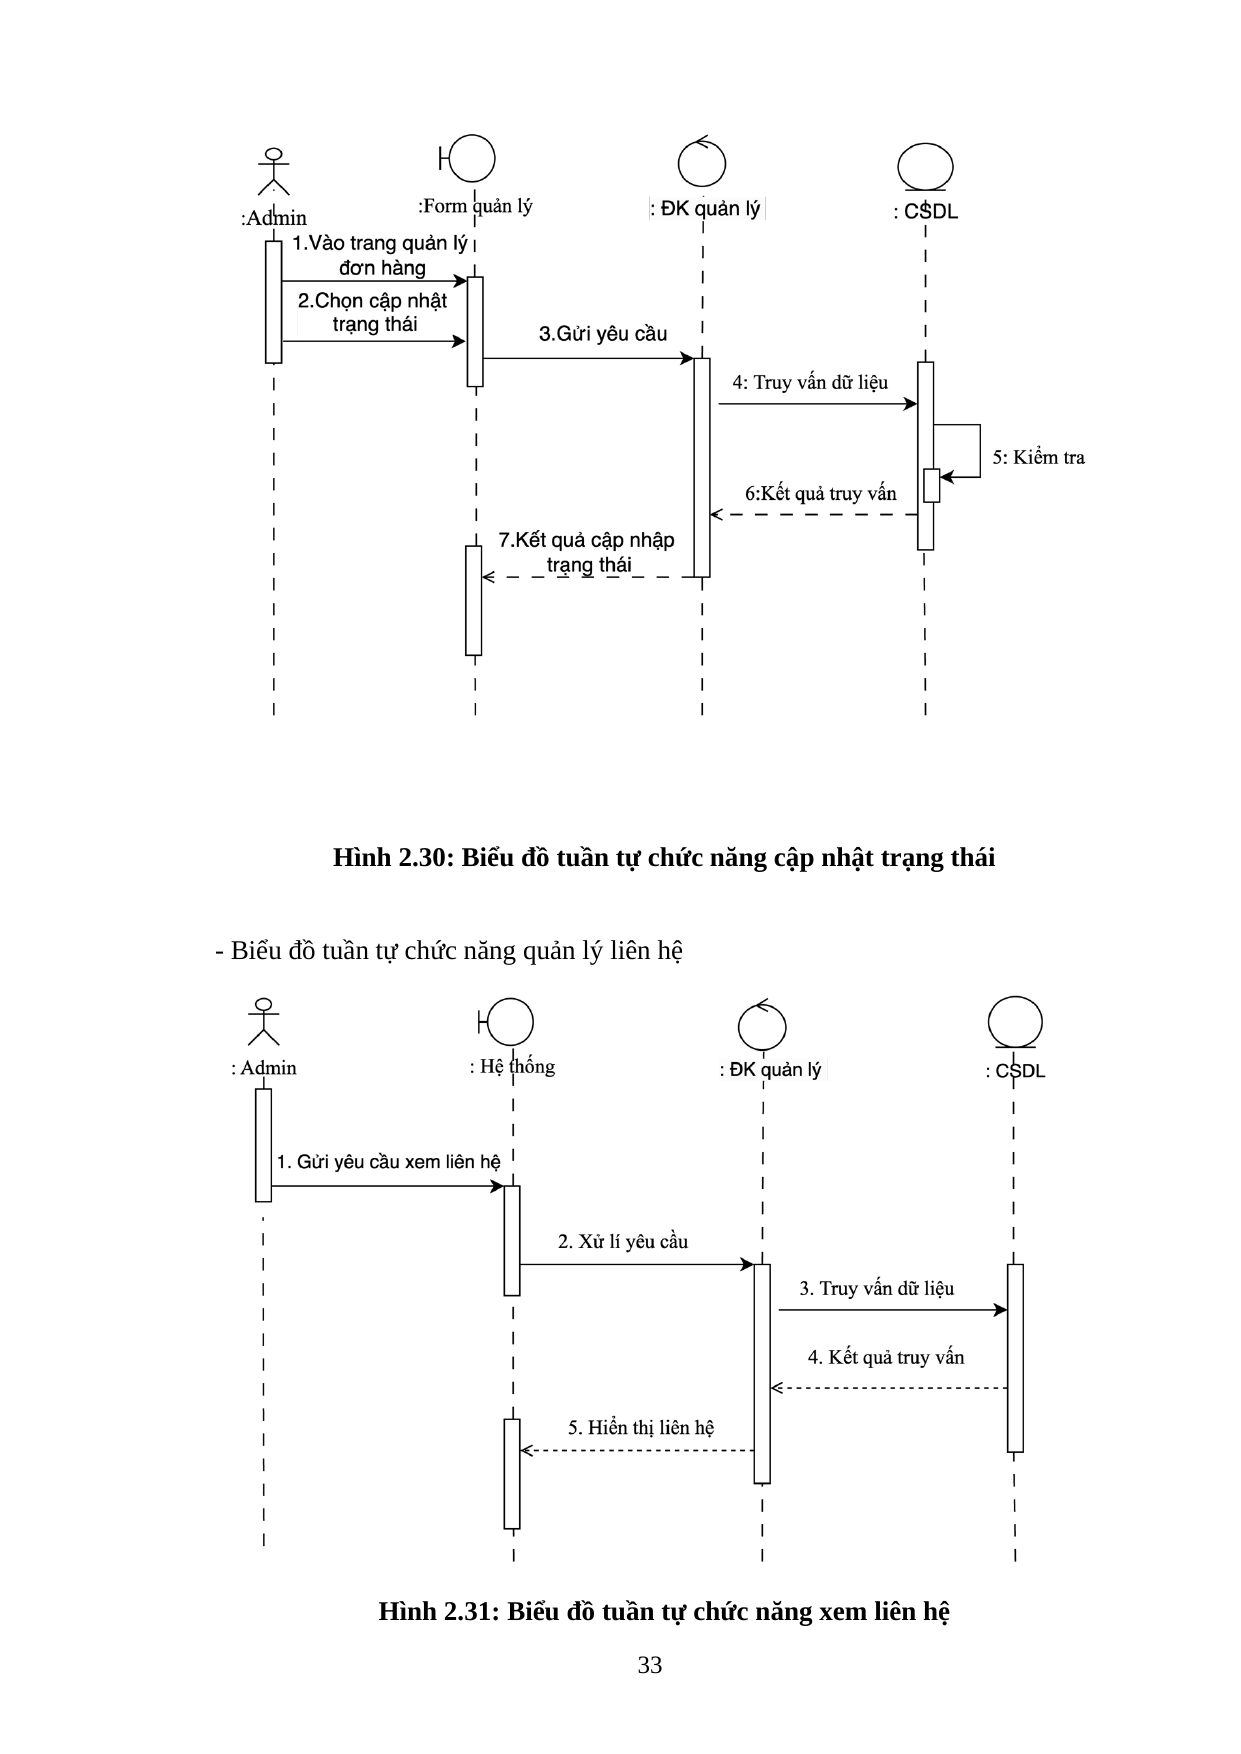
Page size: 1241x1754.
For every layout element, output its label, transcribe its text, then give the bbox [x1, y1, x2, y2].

subtitle - Biểu đồ tuần tự chức năng quản lý liên hệ [215, 934, 1122, 965]
text Hình 2.31: Biểu đồ tuần tự chức năng xem liên hệ [162, 1595, 1166, 1626]
picture [214, 981, 1077, 1581]
text Hình 2.30: Biểu đồ tuần tự chức năng cập nhật trạng thái [162, 841, 1166, 872]
picture [224, 118, 1120, 734]
